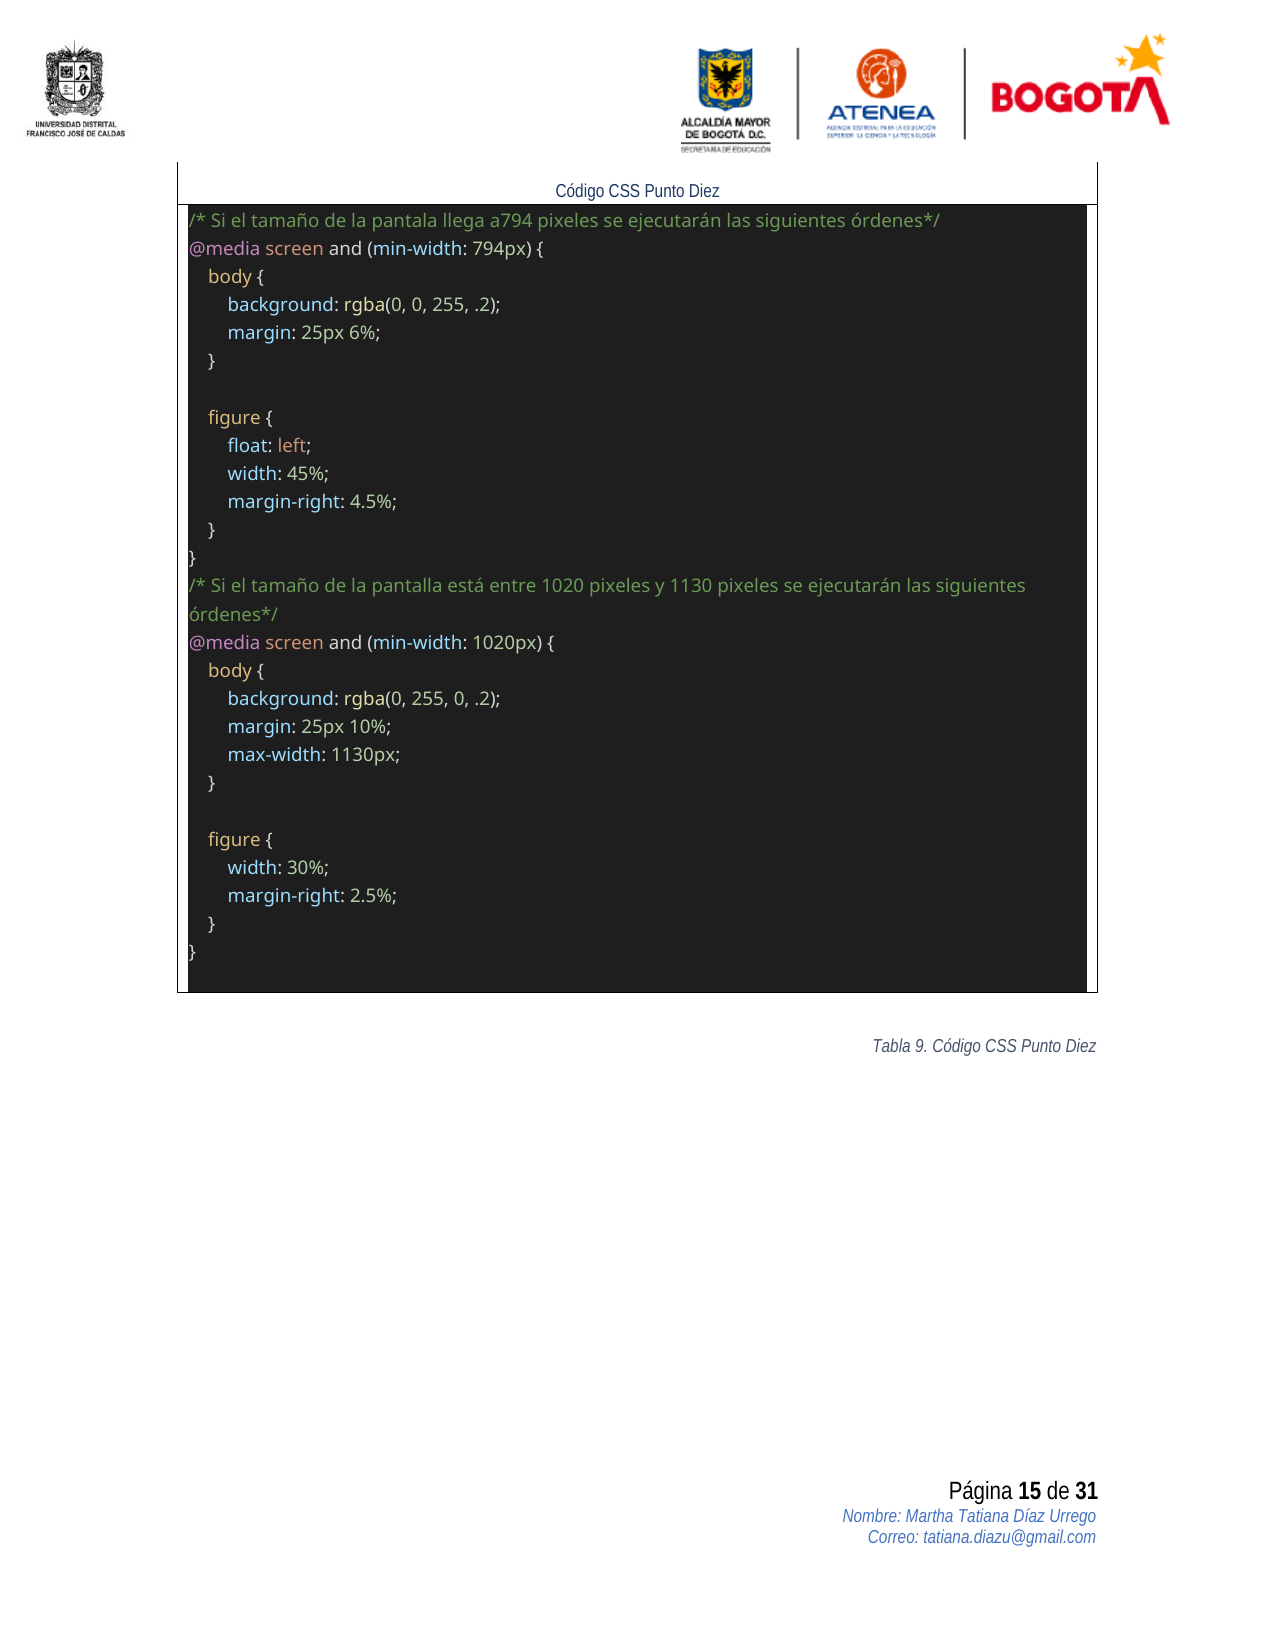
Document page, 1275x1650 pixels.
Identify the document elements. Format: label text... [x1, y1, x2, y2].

text Tabla 9. Código CSS Punto Diez [177, 1035, 1098, 1057]
table_header Código CSS Punto Diez [178, 161, 1097, 203]
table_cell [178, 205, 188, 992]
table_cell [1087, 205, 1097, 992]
picture [0, 20, 1255, 161]
